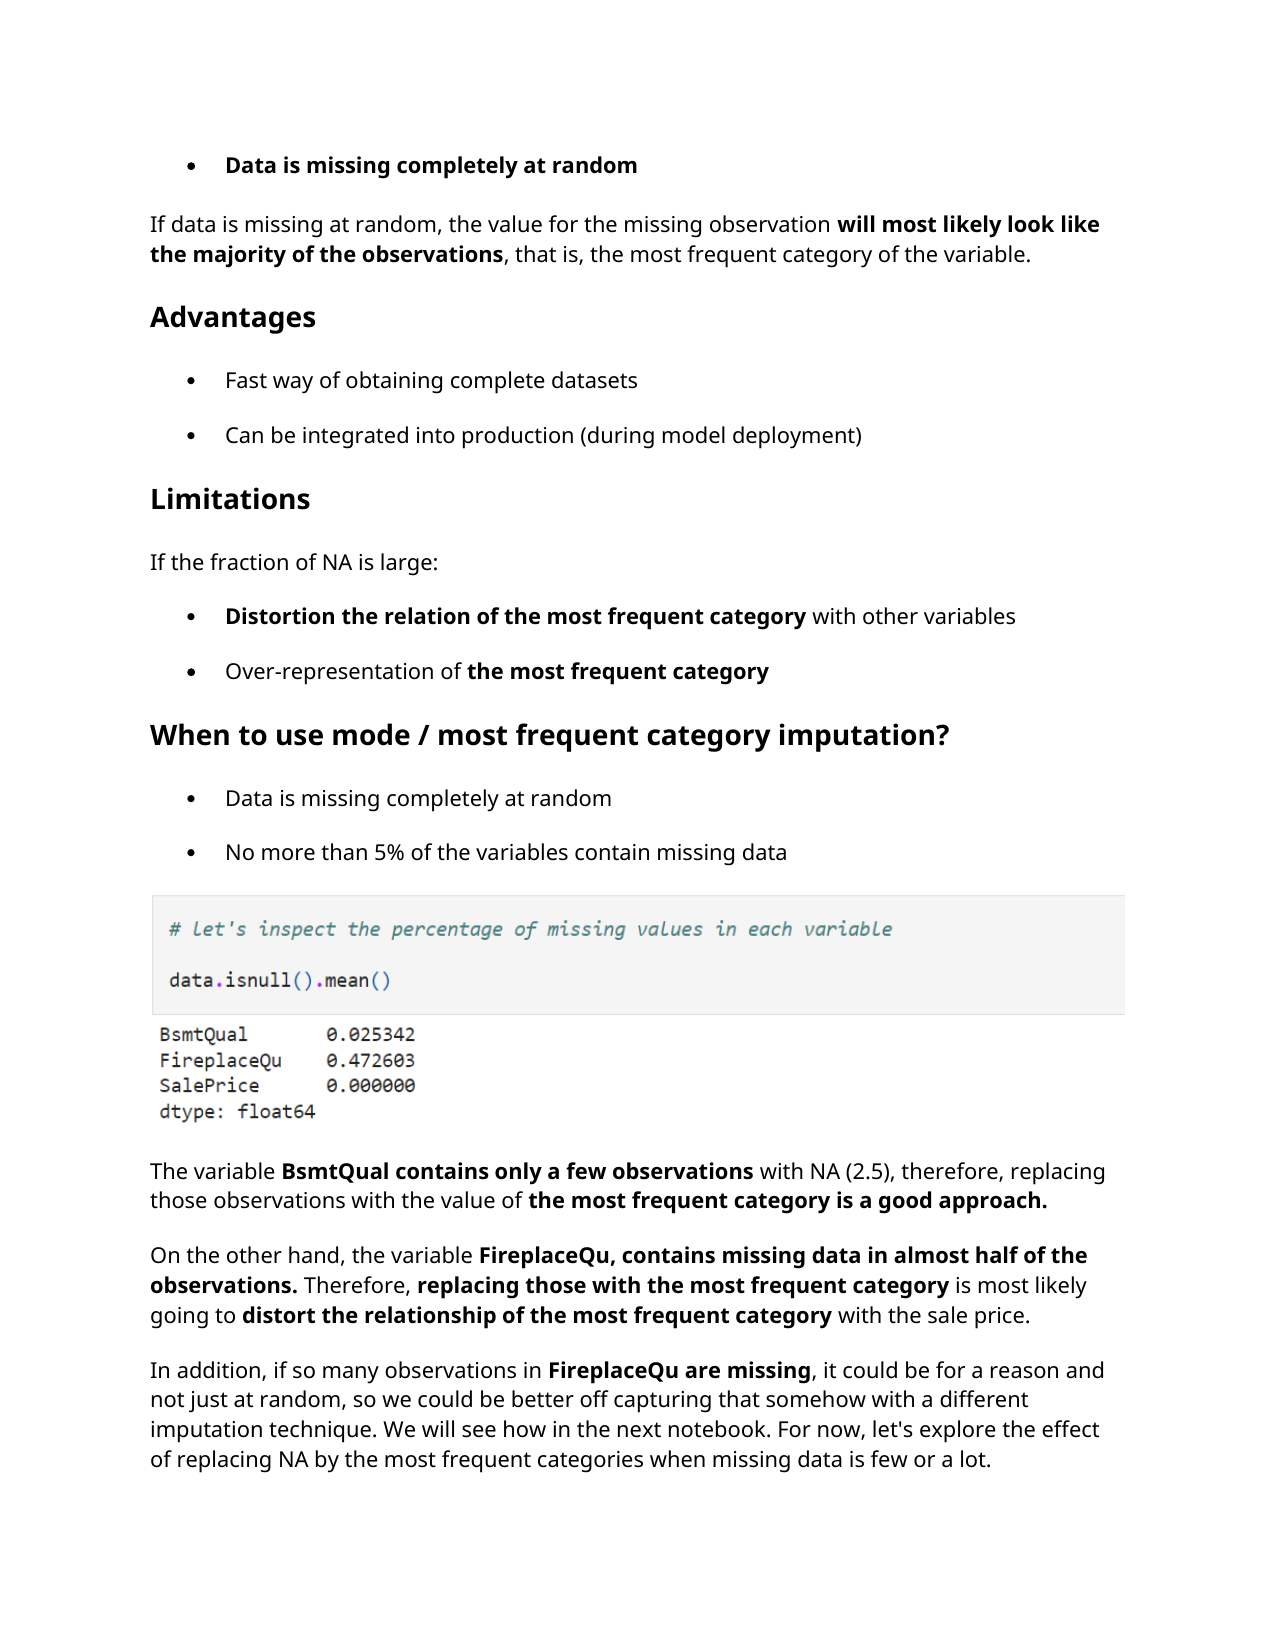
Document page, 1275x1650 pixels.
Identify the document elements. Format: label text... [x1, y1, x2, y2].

list Fast way of obtaining complete datasets [187, 365, 1125, 395]
list Can be integrated into production (during model deployment) [187, 420, 1125, 450]
list Over-representation of the most frequent category [187, 656, 1125, 686]
list Distortion the relation of the most frequent category with other variables [187, 601, 1125, 631]
list No more than 5% of the variables contain missing data [187, 837, 1125, 867]
text Limitations [150, 479, 1125, 517]
text If the fraction of NA is large: [150, 546, 1125, 576]
list Data is missing completely at random [187, 782, 1125, 812]
text The variable BsmtQual contains only a few observations with NA (2.5), therefore, replacing those observations with the value of the most frequent category is a good approach. [150, 1156, 1125, 1215]
text If data is missing at random, the value for the missing observation will most likely look like the majority of the observations, that is, the most frequent category of the variable. [150, 209, 1125, 268]
text On the other hand, the variable FireplaceQu, contains missing data in almost half of the observations. Therefore, replacing those with the most frequent category is most likely going to distort the relationship of the most frequent category with the sale price. [150, 1240, 1125, 1330]
list Data is missing completely at random [187, 150, 1125, 180]
picture [150, 892, 1125, 1137]
text Advantages [150, 298, 1125, 336]
text In addition, if so many observations in FireplaceQu are missing, it could be for a reason and not just at random, so we could be better off capturing that somehow with a different imputation technique. We will see how in the next notebook. For now, let's explore the effect of replacing NA by the most frequent categories when missing data is few or a lot. [150, 1355, 1125, 1474]
text When to use mode / most frequent category imputation? [150, 715, 1125, 753]
